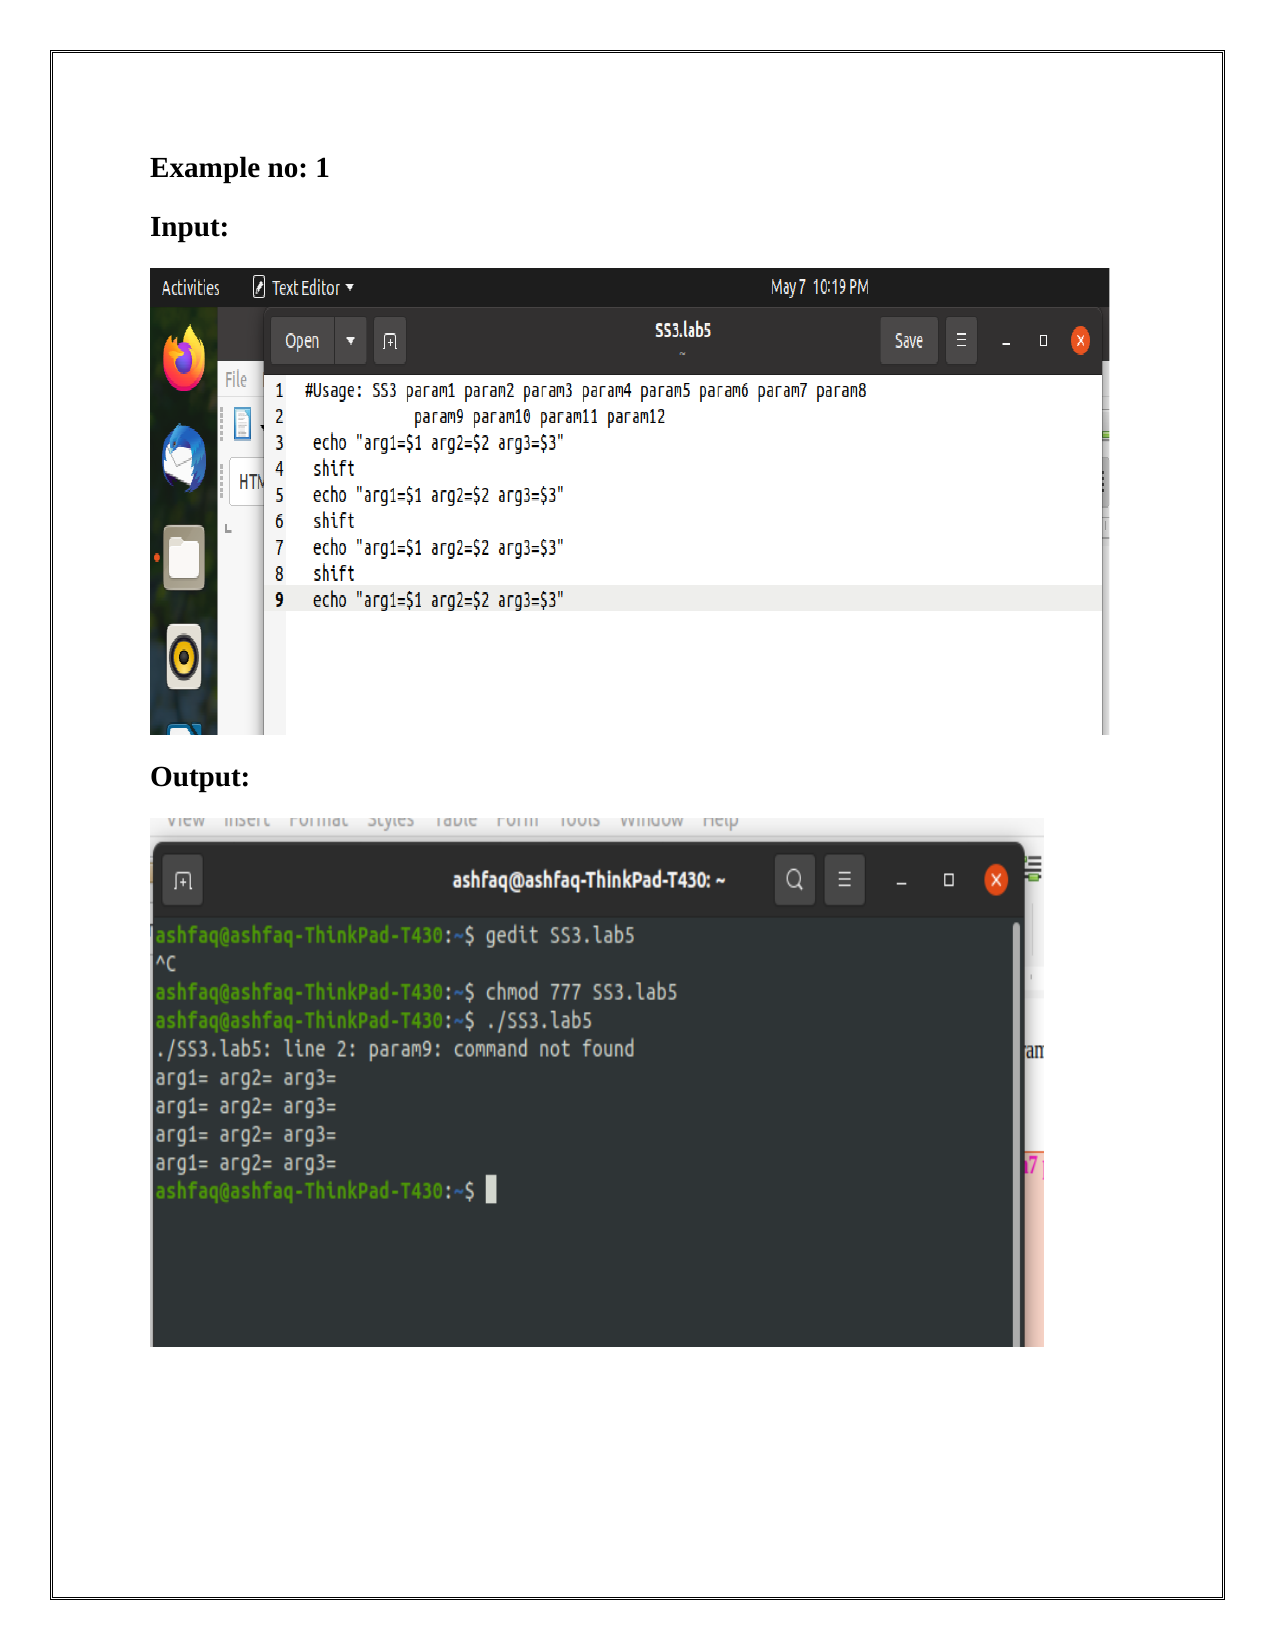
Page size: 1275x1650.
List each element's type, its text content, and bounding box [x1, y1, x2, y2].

text Input: [150, 209, 1125, 243]
picture [150, 818, 1044, 1347]
text Output: [150, 759, 1125, 793]
picture [150, 268, 1110, 735]
text Example no: 1 [150, 150, 1125, 183]
